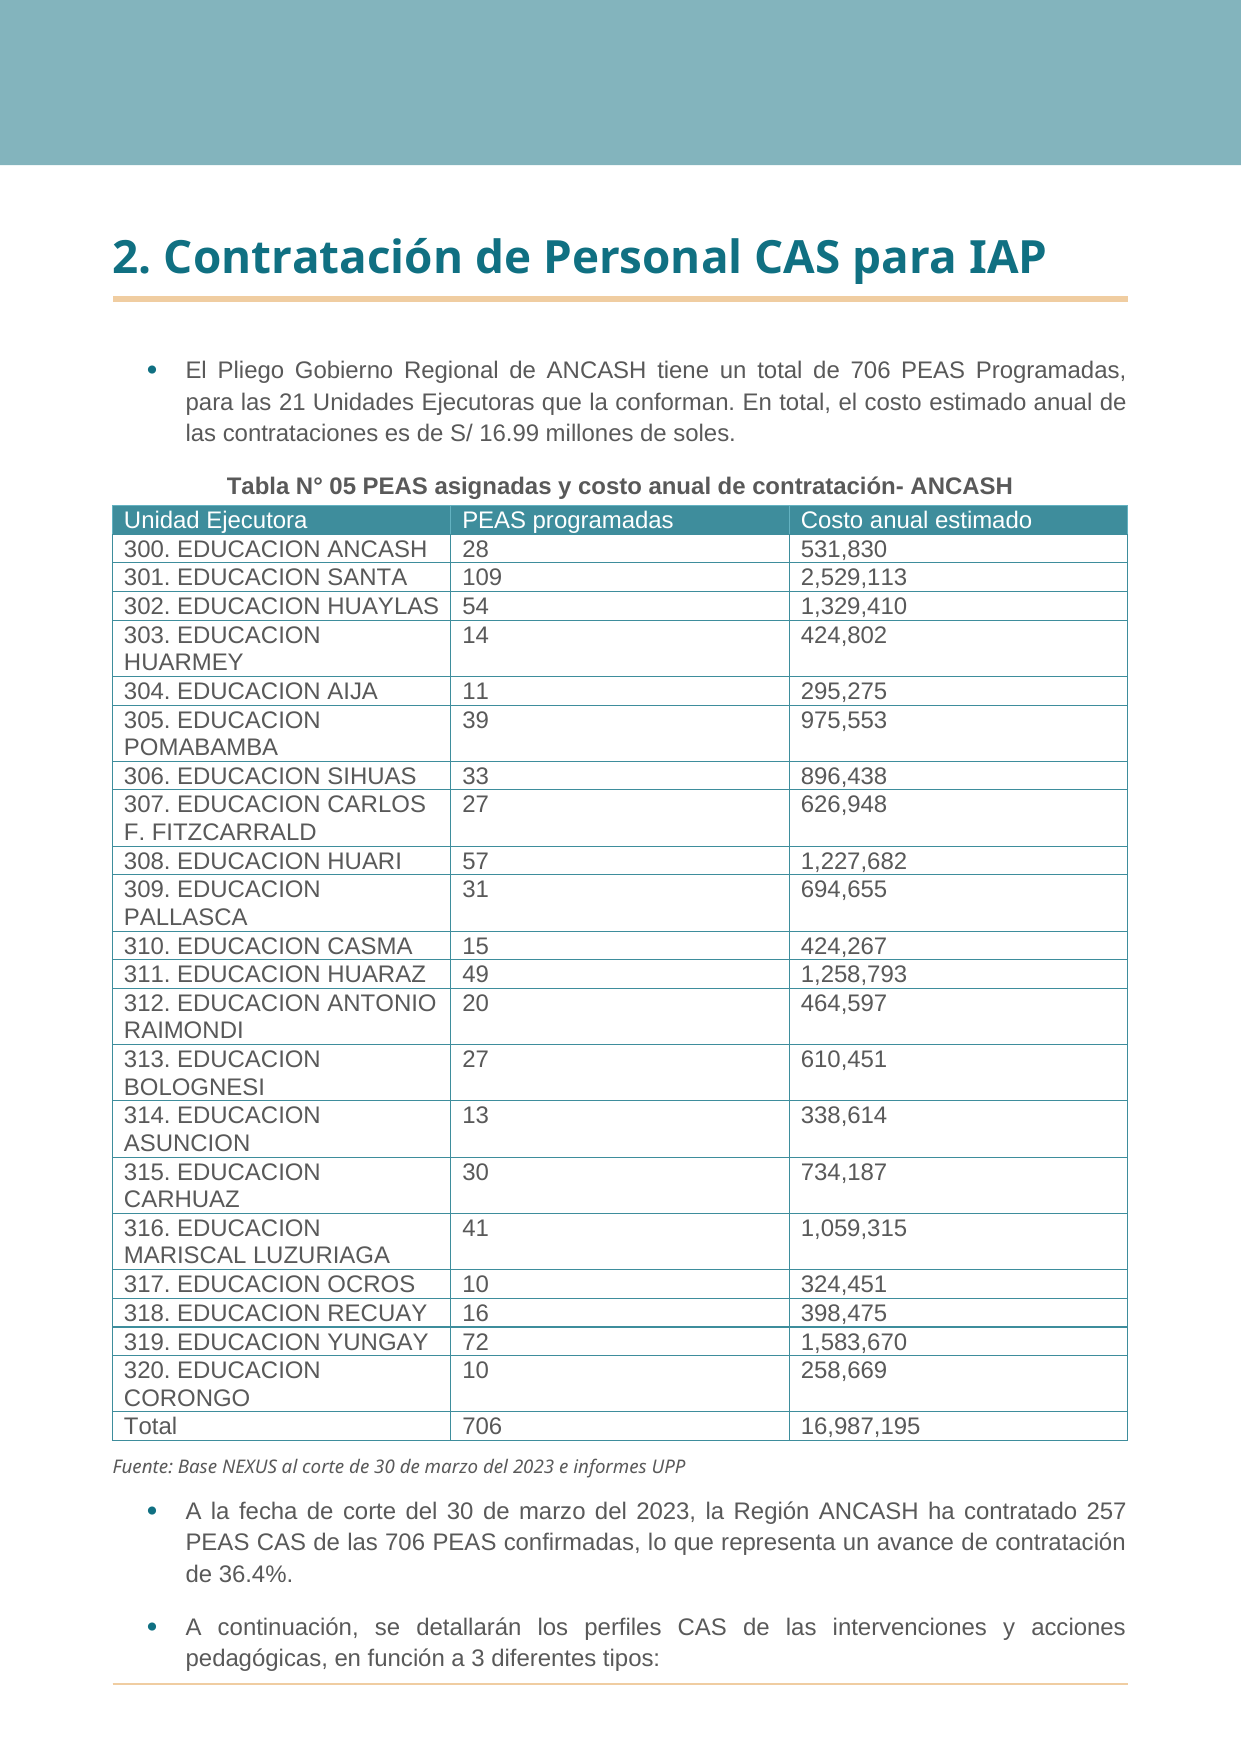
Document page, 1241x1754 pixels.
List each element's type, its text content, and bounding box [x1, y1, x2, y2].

table_cell 303. EDUCACION HUARMEY [113, 621, 450, 676]
table_cell 16 [451, 1299, 789, 1326]
table_cell 626,948 [790, 790, 1127, 846]
table_cell 315. EDUCACION CARHUAZ [113, 1158, 450, 1213]
table_cell 301. EDUCACION SANTA [113, 563, 450, 591]
table_cell 313. EDUCACION BOLOGNESI [113, 1045, 450, 1100]
table_cell 896,438 [790, 762, 1127, 789]
table_cell 1,583,670 [790, 1328, 1127, 1355]
table_cell 10 [451, 1356, 789, 1411]
table_cell 1,329,410 [790, 592, 1127, 619]
table_cell 33 [451, 762, 789, 789]
subtitle 2. Contratación de Personal CAS para IAP [112, 225, 1128, 302]
table_cell 2,529,113 [790, 563, 1127, 591]
table_cell 320. EDUCACION CORONGO [113, 1356, 450, 1411]
table_cell 398,475 [790, 1299, 1127, 1326]
table_cell 30 [451, 1158, 789, 1213]
table_cell 305. EDUCACION POMABAMBA [113, 706, 450, 761]
table_cell 311. EDUCACION HUARAZ [113, 960, 450, 988]
table_cell 310. EDUCACION CASMA [113, 932, 450, 959]
table_cell 324,451 [790, 1270, 1127, 1298]
table_cell 13 [451, 1101, 789, 1157]
table_cell 308. EDUCACION HUARI [113, 847, 450, 874]
table_cell 610,451 [790, 1045, 1127, 1100]
list El Pliego Gobierno Regional de ANCASH tiene un total de 706 PEAS Programadas, para las 21 Unidades Ejecutoras que la conforman. En total, el costo estimado anual de las contrataciones es de S/ 16.99 millones de soles. [148, 356, 1128, 447]
table_cell 734,187 [790, 1158, 1127, 1213]
table_cell 57 [451, 847, 789, 874]
table_cell 314. EDUCACION ASUNCION [113, 1101, 450, 1157]
table_cell 72 [451, 1328, 789, 1355]
table_cell 20 [451, 989, 789, 1044]
table_cell 304. EDUCACION AIJA [113, 677, 450, 704]
table_cell 302. EDUCACION HUAYLAS [113, 592, 450, 619]
table_cell 15 [451, 932, 789, 959]
list A continuación, se detallarán los perfiles CAS de las intervenciones y acciones pedagógicas, en función a 3 diferentes tipos: [148, 1612, 1128, 1672]
table_cell 27 [451, 1045, 789, 1100]
table_cell 1,059,315 [790, 1214, 1127, 1269]
table_cell 1,227,682 [790, 847, 1127, 874]
table_cell 16,987,195 [790, 1412, 1127, 1440]
table_cell 109 [451, 563, 789, 591]
table_cell 464,597 [790, 989, 1127, 1044]
table_cell 424,802 [790, 621, 1127, 676]
table_cell 1,258,793 [790, 960, 1127, 988]
text Fuente: Base NEXUS al corte de 30 de marzo del 2023 e informes UPP [112, 1453, 1128, 1479]
table_cell 11 [451, 677, 789, 704]
table_cell 706 [451, 1412, 789, 1440]
table_cell 319. EDUCACION YUNGAY [113, 1328, 450, 1355]
table_cell 307. EDUCACION CARLOS F. FITZCARRALD [113, 790, 450, 846]
table_cell 31 [451, 875, 789, 931]
table_cell 28 [451, 535, 789, 562]
table_cell 300. EDUCACION ANCASH [113, 535, 450, 562]
table_cell 39 [451, 706, 789, 761]
table_cell 306. EDUCACION SIHUAS [113, 762, 450, 789]
text Tabla N° 05 PEAS asignadas y costo anual de contratación- ANCASH [112, 472, 1128, 499]
table_cell 312. EDUCACION ANTONIO RAIMONDI [113, 989, 450, 1044]
table_cell 424,267 [790, 932, 1127, 959]
table_cell 14 [451, 621, 789, 676]
table_cell 295,275 [790, 677, 1127, 704]
table_cell 317. EDUCACION OCROS [113, 1270, 450, 1298]
table_cell 975,553 [790, 706, 1127, 761]
table_cell 54 [451, 592, 789, 619]
table_header PEAS programadas [451, 506, 789, 534]
table_cell 10 [451, 1270, 789, 1298]
table_cell 316. EDUCACION MARISCAL LUZURIAGA [113, 1214, 450, 1269]
table_cell 258,669 [790, 1356, 1127, 1411]
table_cell Total [113, 1412, 450, 1440]
table_cell 694,655 [790, 875, 1127, 931]
table_cell 27 [451, 790, 789, 846]
table_cell 318. EDUCACION RECUAY [113, 1299, 450, 1326]
table_cell 531,830 [790, 535, 1127, 562]
list A la fecha de corte del 30 de marzo del 2023, la Región ANCASH ha contratado 257 PEAS CAS de las 706 PEAS confirmadas, lo que representa un avance de contratación de 36.4%. [148, 1497, 1128, 1587]
table_cell 49 [451, 960, 789, 988]
table_cell 309. EDUCACION PALLASCA [113, 875, 450, 931]
table_cell 41 [451, 1214, 789, 1269]
table_header Costo anual estimado [790, 506, 1127, 534]
table_header Unidad Ejecutora [113, 506, 450, 534]
table_cell 338,614 [790, 1101, 1127, 1157]
